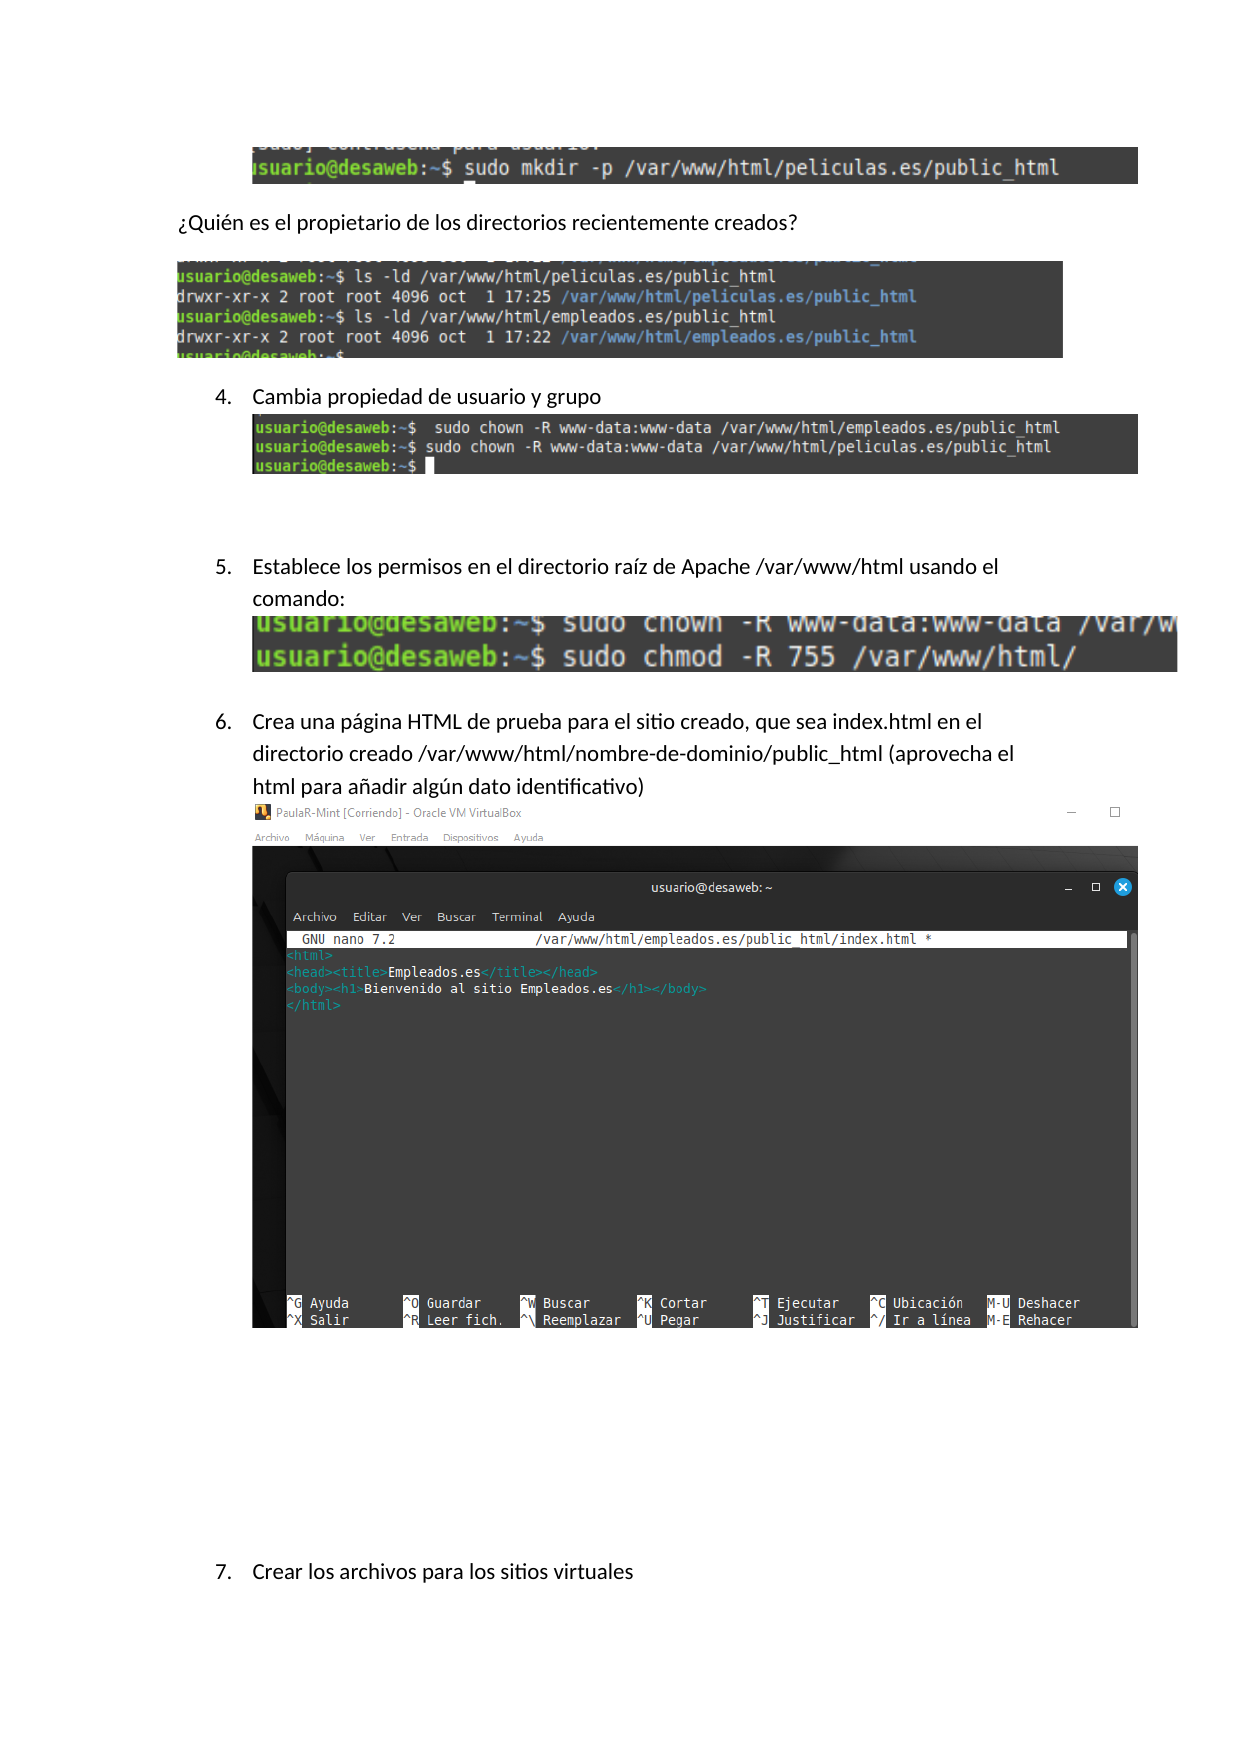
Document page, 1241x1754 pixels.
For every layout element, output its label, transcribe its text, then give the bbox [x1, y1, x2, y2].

picture [252, 616, 1178, 672]
picture [252, 147, 1138, 184]
picture [252, 414, 1138, 474]
list Cambia propiedad de usuario y grupo [215, 382, 1063, 410]
text ¿Quién es el propietario de los directorios recientemente creados? [177, 208, 1063, 236]
list Crear los archivos para los sitios virtuales [215, 1557, 1063, 1585]
picture [252, 803, 1138, 1328]
list Crea una página HTML de prueba para el sitio creado, que sea index.html en el directorio creado /var/www/html/nombre-de-dominio/public_html (aprovecha el html para añadir algún dato identificativo) [215, 707, 1063, 800]
picture [177, 261, 1063, 358]
list Establece los permisos en el directorio raíz de Apache /var/www/html usando el comando: [215, 552, 1063, 612]
